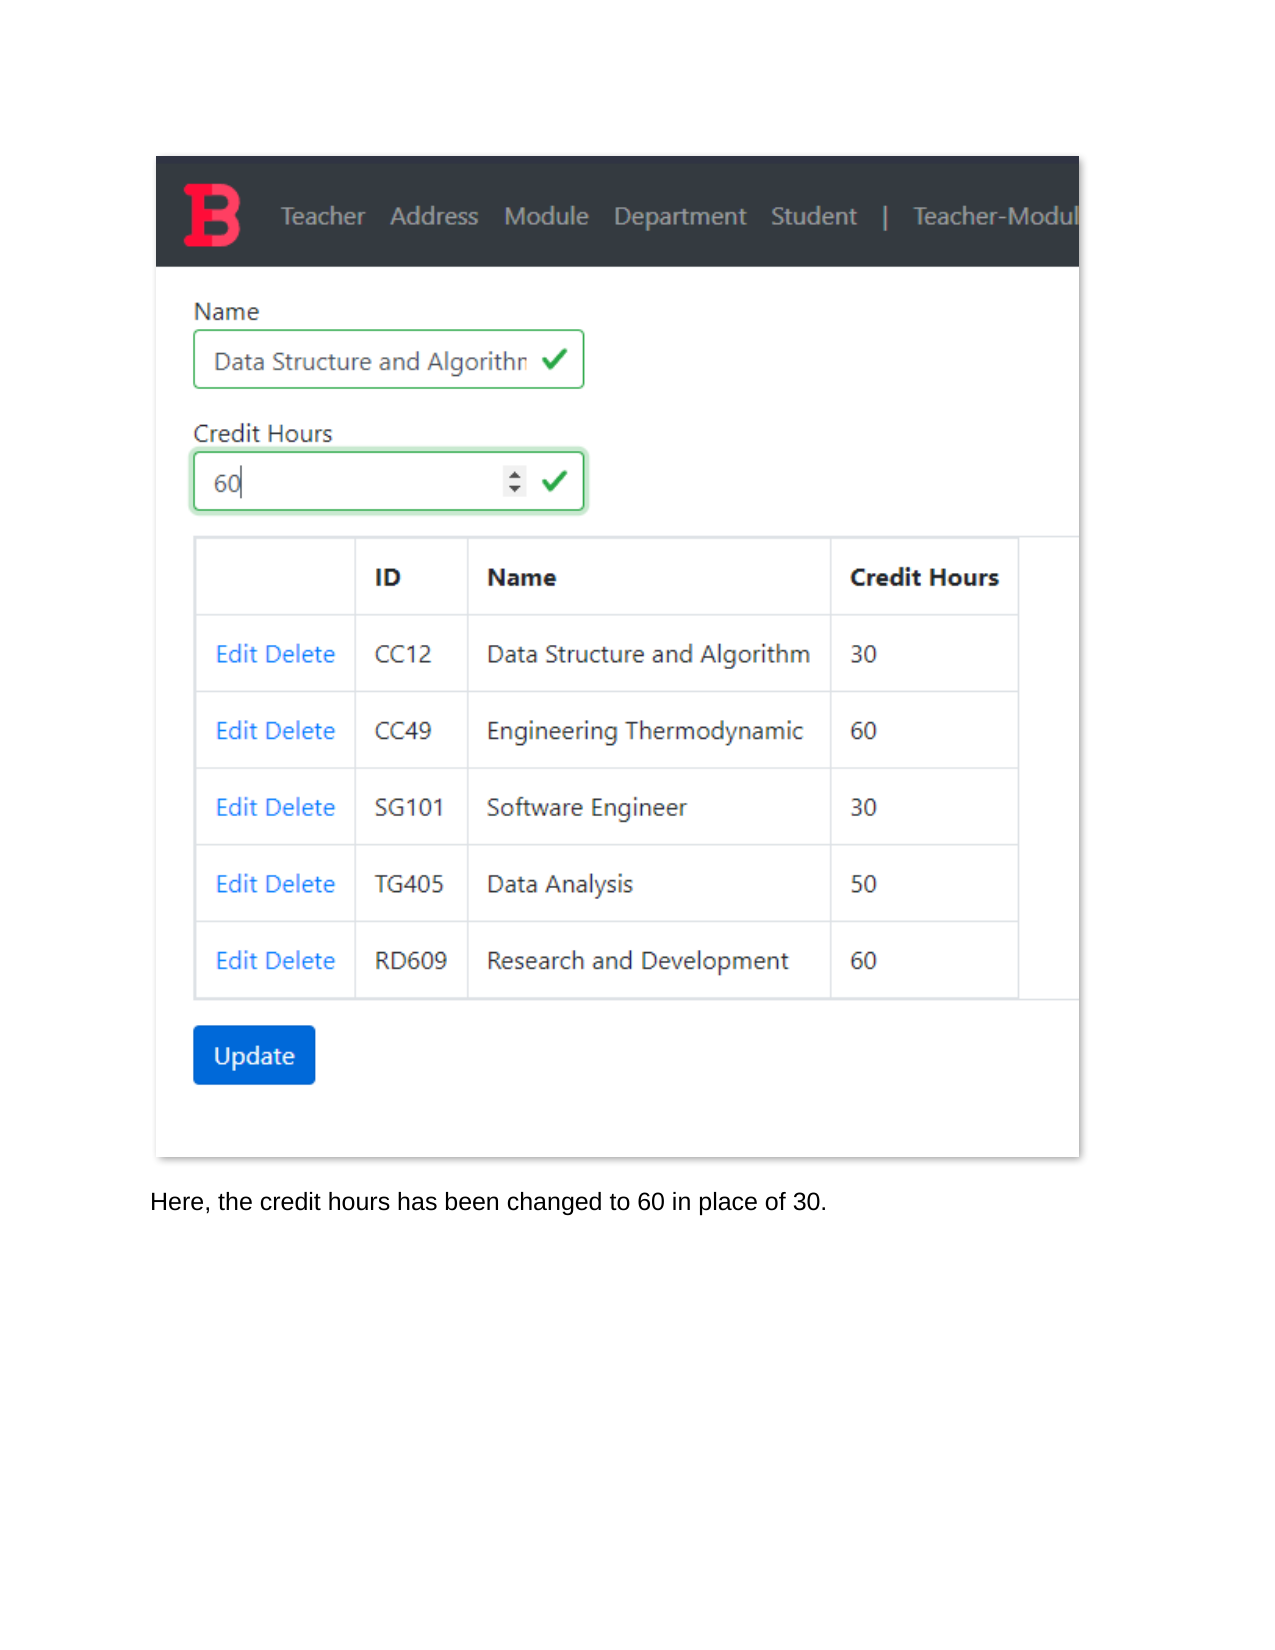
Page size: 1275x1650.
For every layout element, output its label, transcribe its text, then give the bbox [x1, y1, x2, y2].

picture [156, 156, 1079, 1157]
text Here, the credit hours has been changed to 60 in place of 30. [150, 1186, 1125, 1215]
